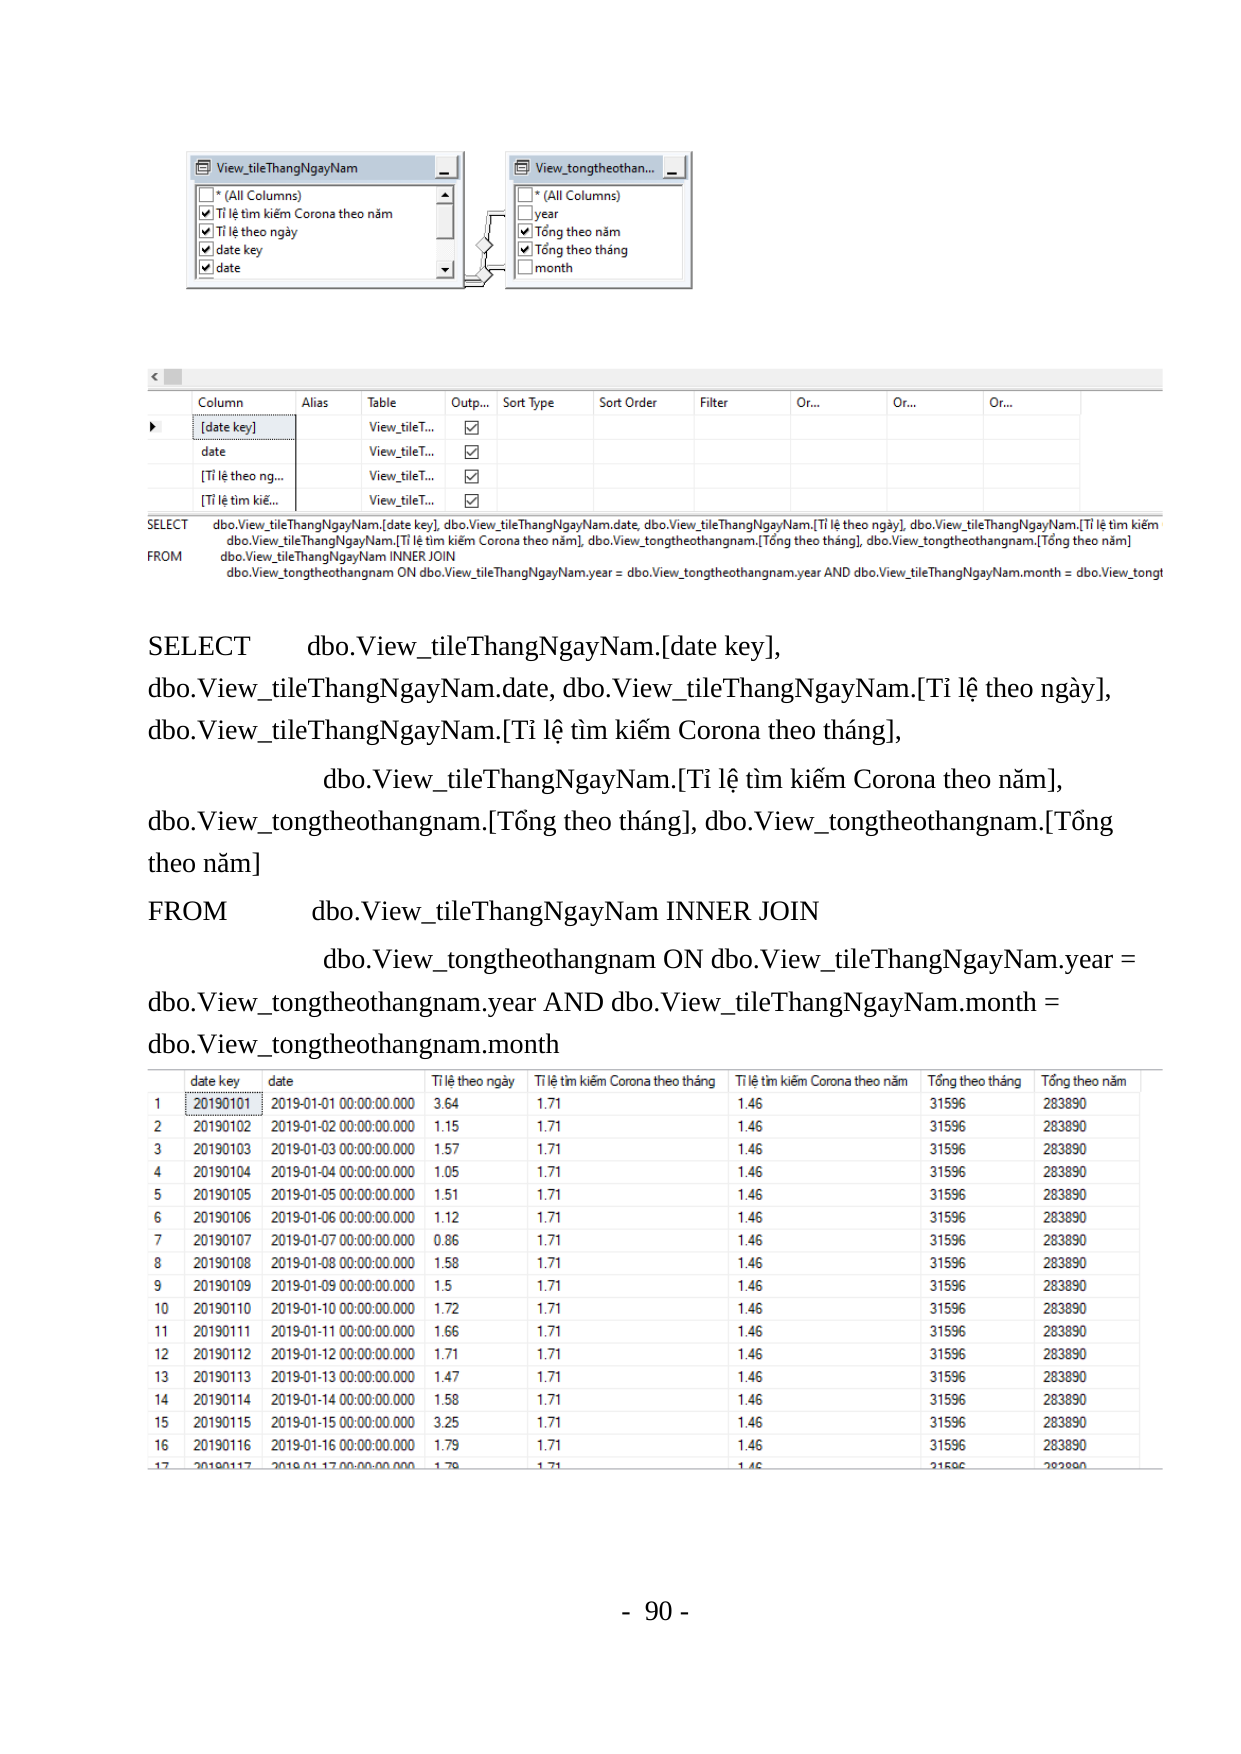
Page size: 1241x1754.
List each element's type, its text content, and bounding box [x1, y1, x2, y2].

text FROM dbo.View_tileThangNgayNam INNER JOIN [148, 894, 1162, 927]
picture [147, 1068, 1163, 1472]
picture [147, 147, 1163, 614]
text dbo.View_tongtheothangnam ON dbo.View_tileThangNgayNam.year = dbo.View_tongtheothangnam.year AND dbo.View_tileThangNgayNam.month = dbo.View_tongtheothangnam.month [148, 943, 1162, 1068]
text SELECT dbo.View_tileThangNgayNam.[date key], dbo.View_tileThangNgayNam.date, dbo.View_tileThangNgayNam.[Tỉ lệ theo ngày], dbo.View_tileThangNgayNam.[Tỉ lệ tìm kiếm Corona theo tháng], [148, 629, 1162, 746]
text dbo.View_tileThangNgayNam.[Tỉ lệ tìm kiếm Corona theo năm], dbo.View_tongtheothangnam.[Tổng theo tháng], dbo.View_tongtheothangnam.[Tổng theo năm] [148, 762, 1162, 878]
